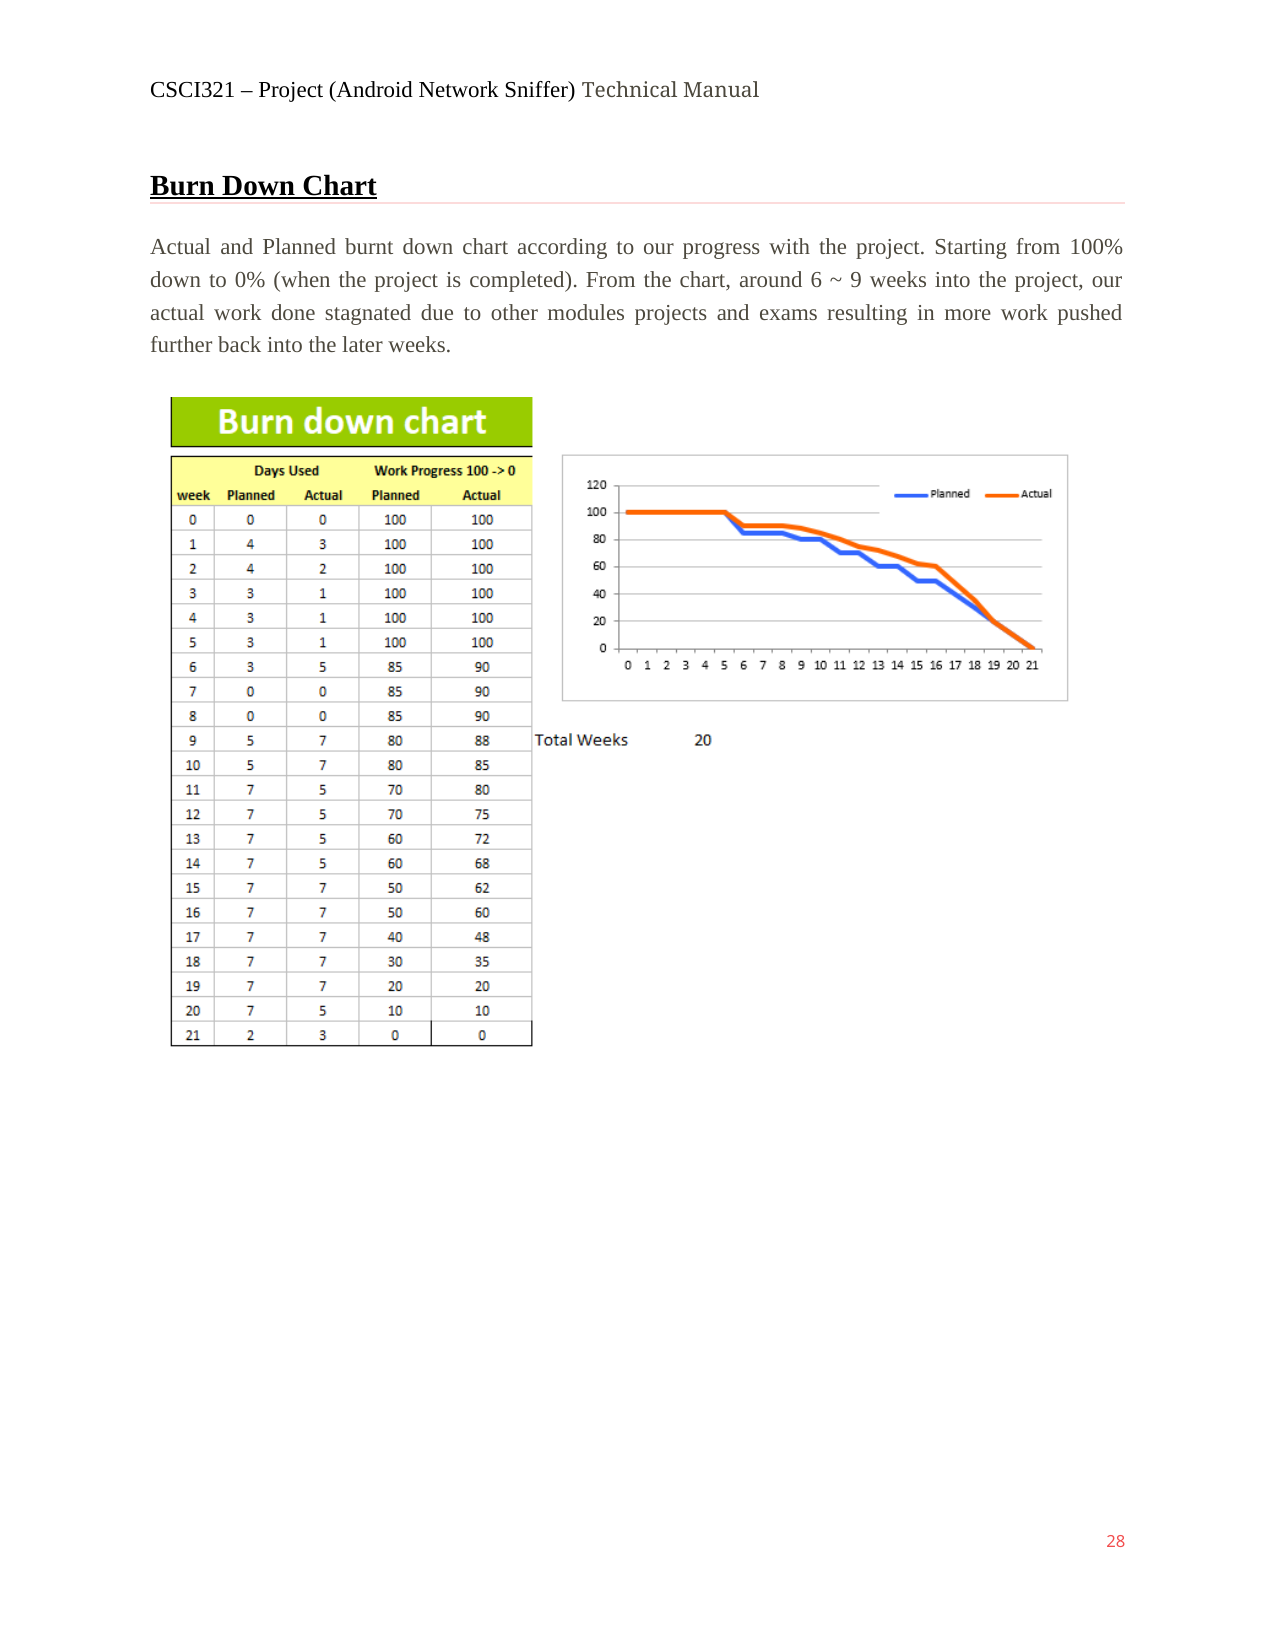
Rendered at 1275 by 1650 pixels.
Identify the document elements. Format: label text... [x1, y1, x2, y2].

subtitle Burn Down Chart [150, 168, 1125, 202]
text Actual and Planned burnt down chart according to our progress with the project. Starting from 100% down to 0% (when the project is completed). From the chart, around 6 ~ 9 weeks into the project, our actual work done stagnated due to other modules projects and exams resulting in more work pushed further back into the later weeks. [150, 233, 1125, 358]
picture [150, 397, 1125, 1055]
